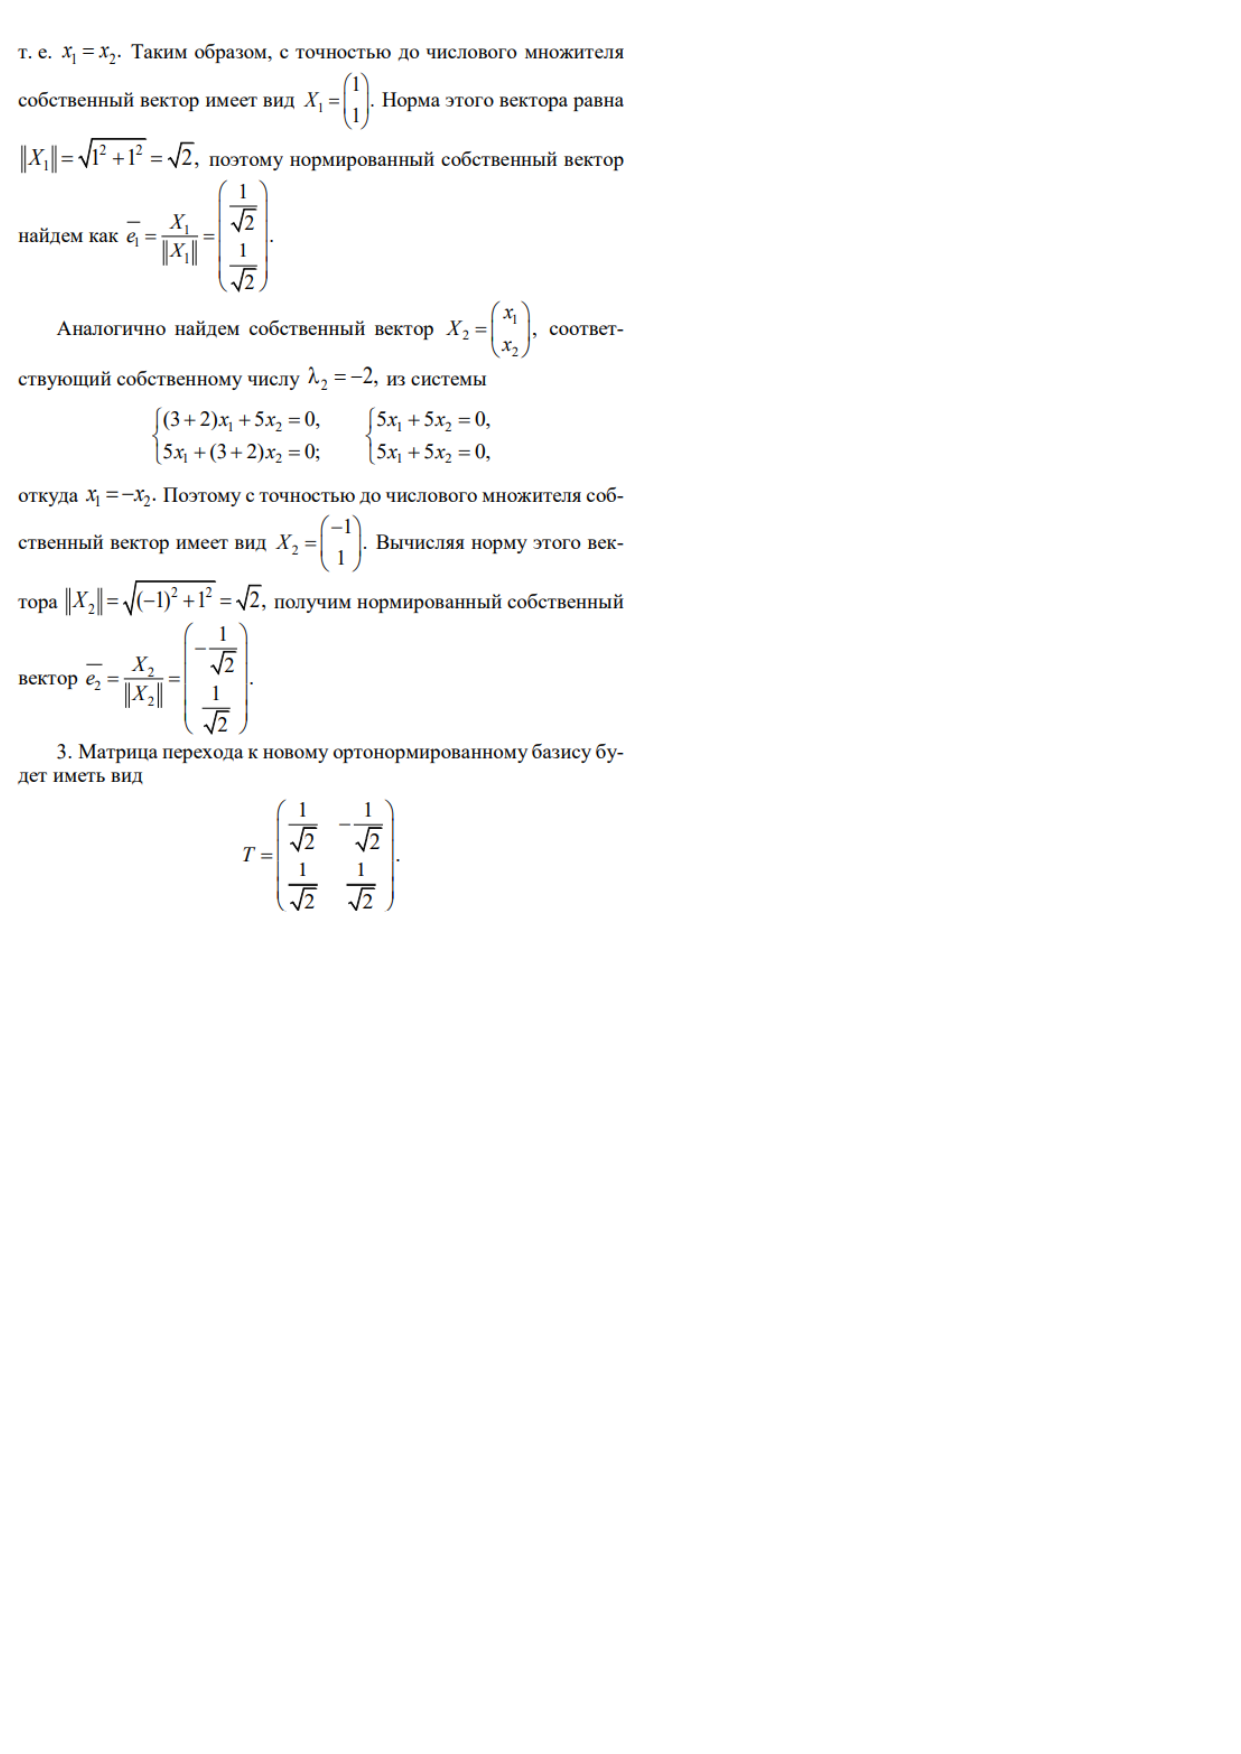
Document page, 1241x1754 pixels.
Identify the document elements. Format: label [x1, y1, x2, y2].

picture [11, 26, 625, 913]
